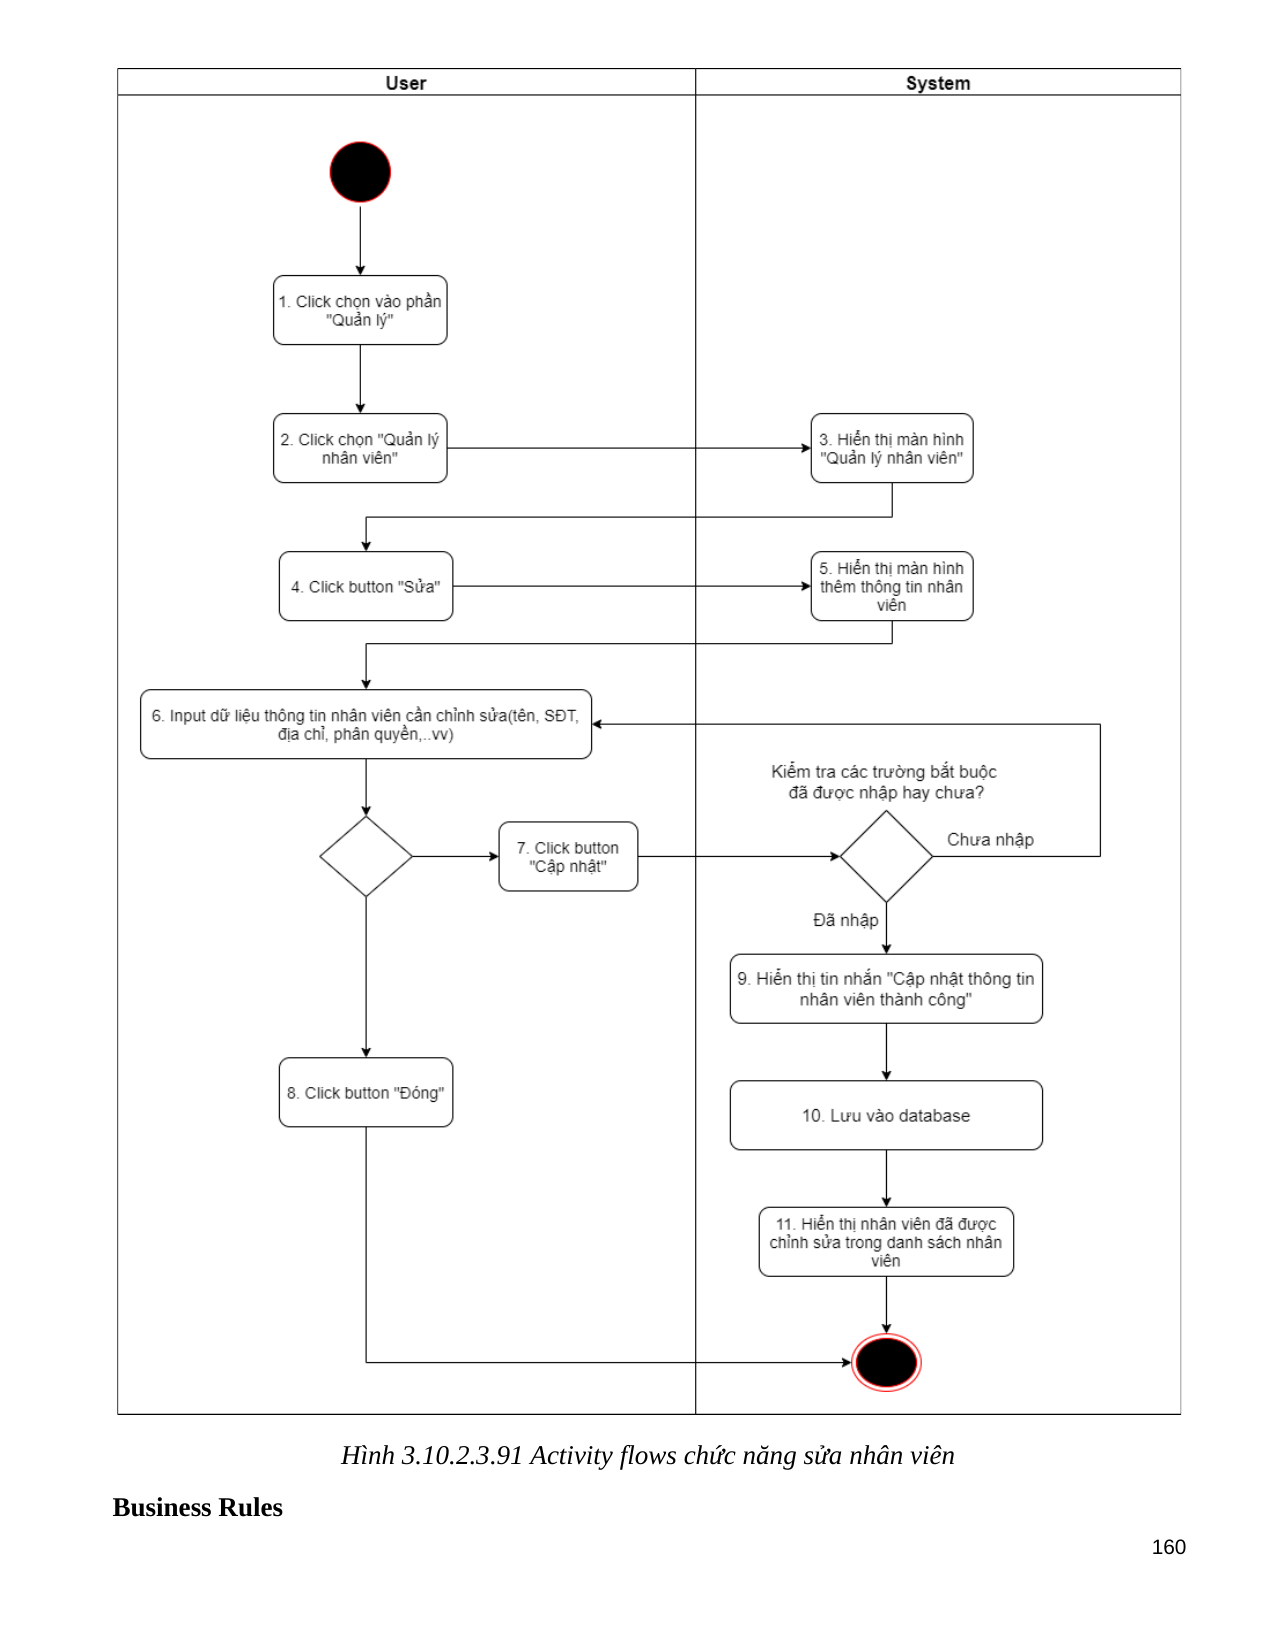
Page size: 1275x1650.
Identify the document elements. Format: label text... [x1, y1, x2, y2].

picture [117, 68, 1182, 1415]
text Business Rules [112, 1491, 1186, 1522]
